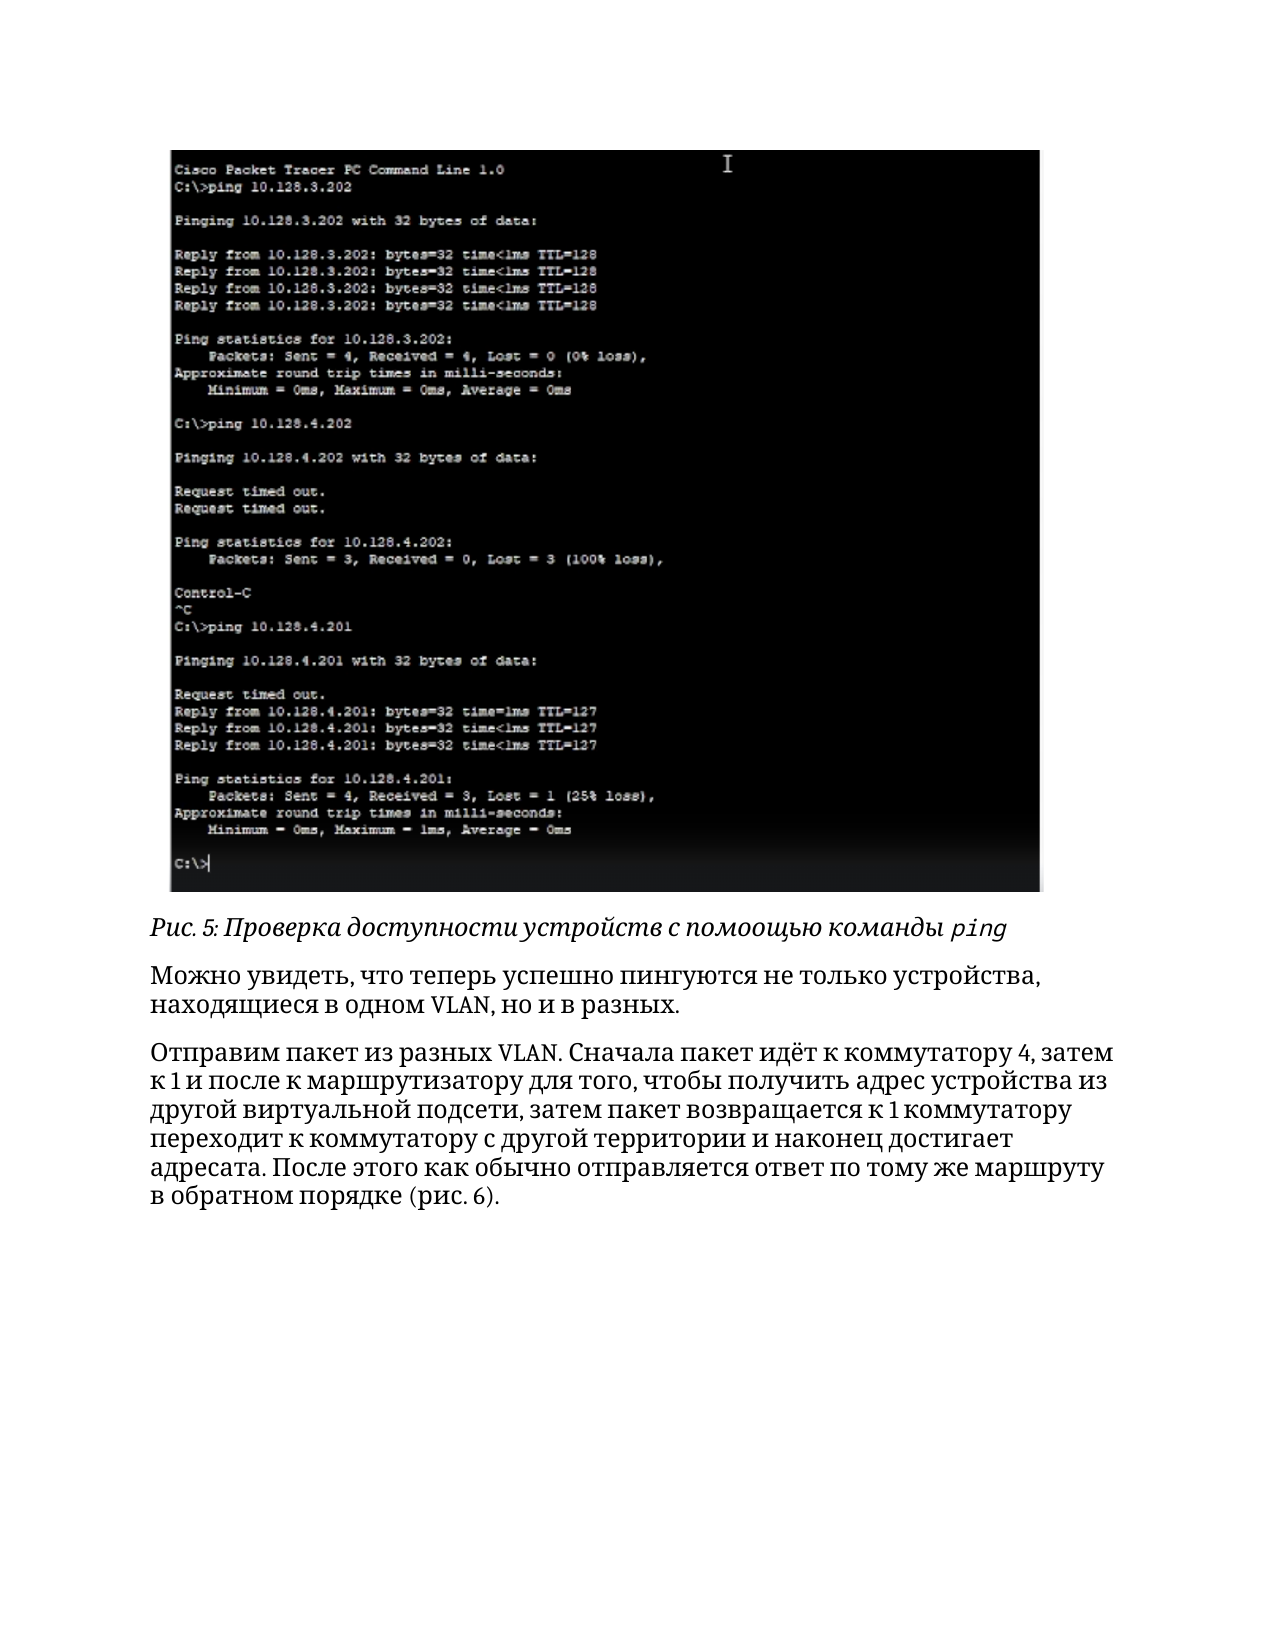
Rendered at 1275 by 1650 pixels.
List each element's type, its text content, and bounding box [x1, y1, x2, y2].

picture [168, 150, 1044, 892]
text Рис. 5: Проверка доступности устройств с помоощью команды ping [150, 912, 1125, 943]
text Можно увидеть, что теперь успешно пингуются не только устройства, находящиеся в одном VLAN, но и в разных. [150, 962, 1125, 1020]
text Отправим пакет из разных VLAN. Сначала пакет идёт к коммутатору 4, затем к 1 и после к маршрутизатору для того, чтобы получить адрес устройства из другой виртуальной подсети, затем пакет возвращается к 1 коммутатору переходит к коммутатору с другой территории и наконец достигает адресата. После этого как обычно отправляется ответ по тому же маршруту в обратном порядке (рис. 6). [150, 1038, 1125, 1211]
